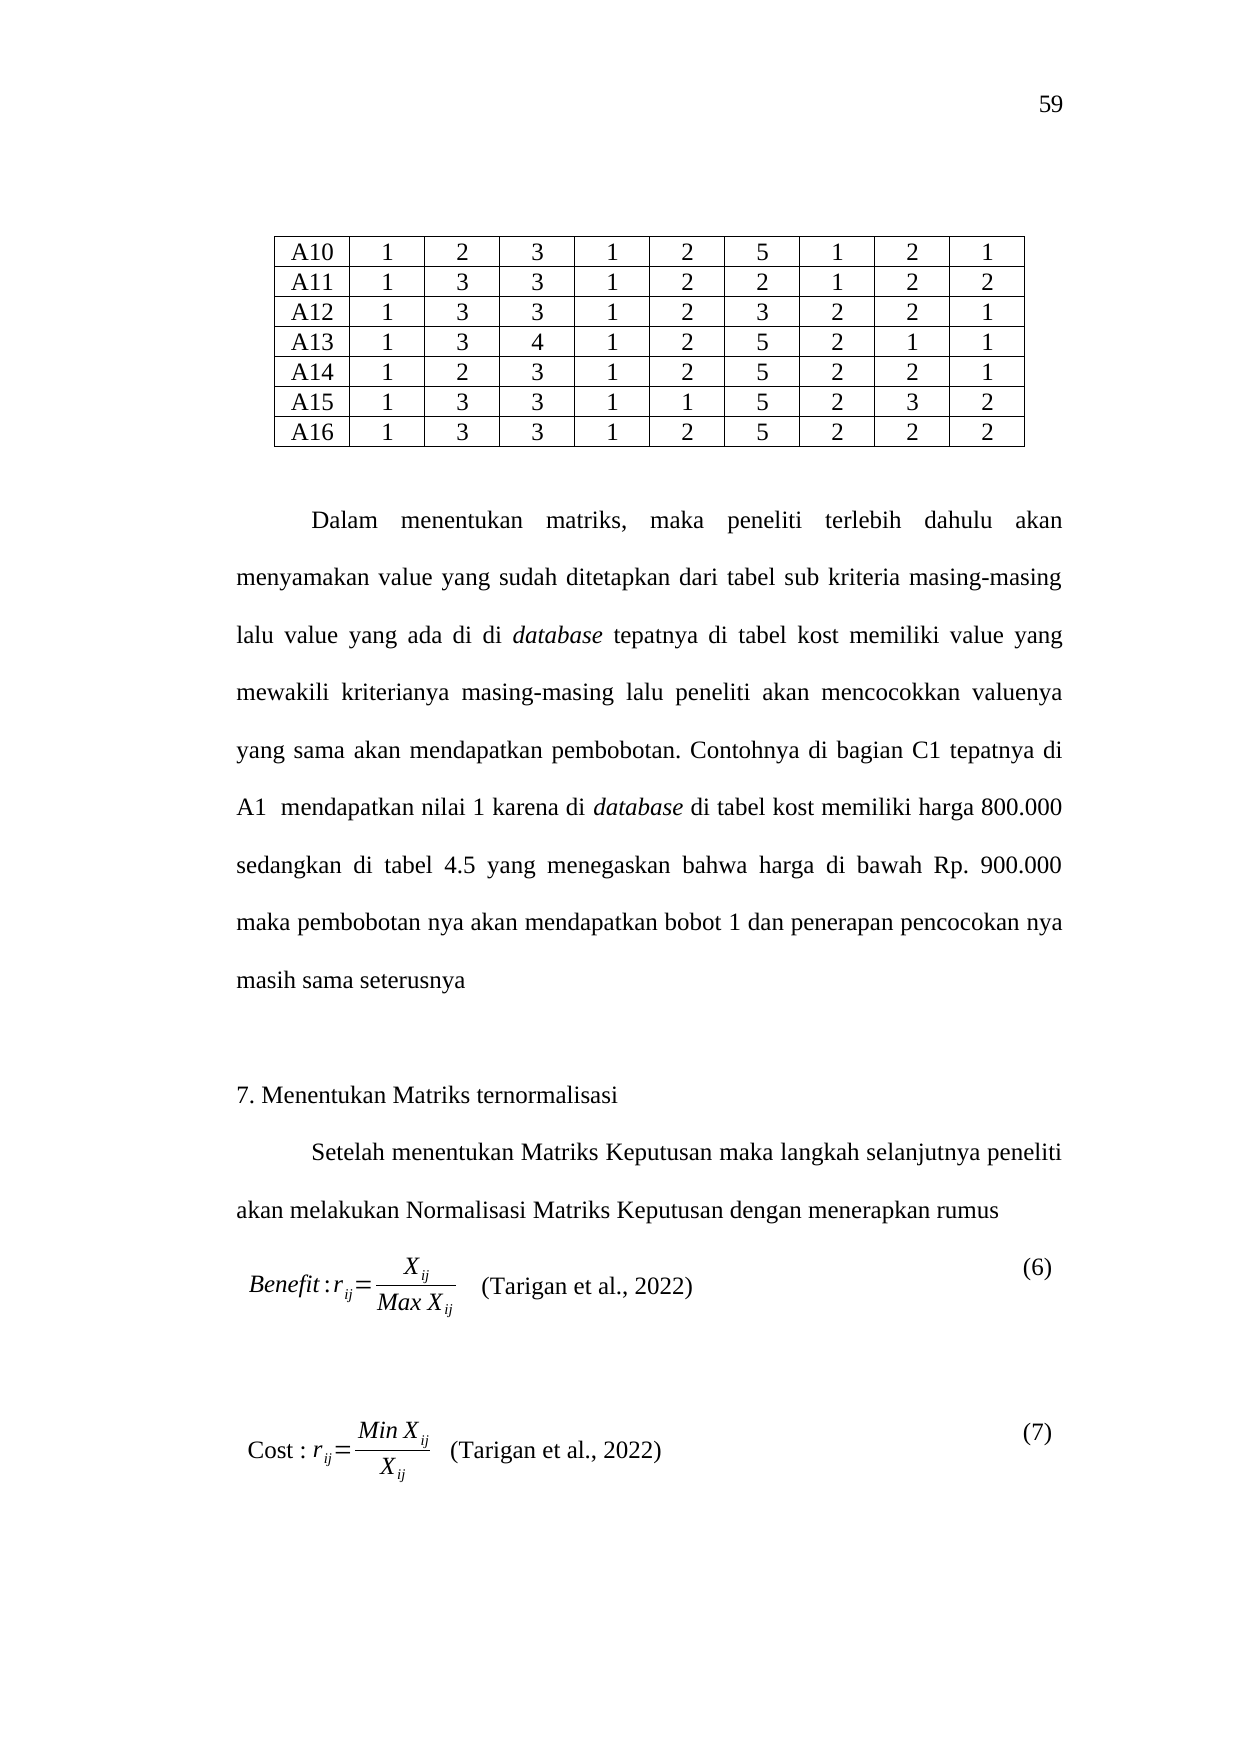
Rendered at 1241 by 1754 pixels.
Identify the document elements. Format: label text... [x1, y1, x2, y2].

table_cell 1 [650, 387, 724, 416]
text 7. Menentukan Matriks ternormalisasi [236, 1080, 1063, 1108]
table_cell 2 [950, 417, 1024, 446]
table_cell 1 [575, 267, 649, 296]
table_cell 1 [950, 357, 1024, 386]
table_cell 2 [875, 417, 949, 446]
table_cell A15 [275, 387, 349, 416]
table_cell 1 [950, 327, 1024, 356]
table_cell 1 [950, 237, 1024, 266]
table_cell 3 [875, 387, 949, 416]
table_cell 2 [950, 267, 1024, 296]
table_cell 3 [500, 237, 574, 266]
table_cell A16 [275, 417, 349, 446]
table_cell 5 [725, 387, 799, 416]
table_cell 5 [725, 357, 799, 386]
table_header [236, 1252, 1011, 1359]
table_cell 1 [875, 327, 949, 356]
table_cell 2 [875, 267, 949, 296]
table_cell 3 [425, 417, 499, 446]
table_cell 3 [425, 327, 499, 356]
table_cell A12 [275, 297, 349, 326]
table_header (6) [1011, 1252, 1063, 1359]
table_cell 3 [425, 297, 499, 326]
table_cell 2 [800, 327, 874, 356]
table_cell 3 [725, 297, 799, 326]
table_cell 1 [350, 267, 424, 296]
table_cell 2 [650, 237, 724, 266]
text Dalam menentukan matriks, maka peneliti terlebih dahulu akan menyamakan value yang sudah ditetapkan dari tabel sub kriteria masing-masing lalu value yang ada di di database tepatnya di tabel kost memiliki value yang mewakili kriterianya masing-masing lalu peneliti akan mencocokkan valuenya yang sama akan mendapatkan pembobotan. Contohnya di bagian C1 tepatnya di A1 mendapatkan nilai 1 karena di database di tabel kost memiliki harga 800.000 sedangkan di tabel 4.5 yang menegaskan bahwa harga di bawah Rp. 900.000 maka pembobotan nya akan mendapatkan bobot 1 dan penerapan pencocokan nya masih sama seterusnya [236, 505, 1063, 993]
table_cell 1 [950, 297, 1024, 326]
table_cell A13 [275, 327, 349, 356]
table_cell 1 [575, 387, 649, 416]
table_cell 3 [500, 297, 574, 326]
table_cell 3 [500, 387, 574, 416]
table_cell 1 [800, 267, 874, 296]
table_cell 2 [875, 357, 949, 386]
table_cell 2 [800, 357, 874, 386]
table_cell 5 [725, 327, 799, 356]
table_cell 3 [425, 387, 499, 416]
table_cell 2 [650, 297, 724, 326]
table_cell A14 [275, 357, 349, 386]
table_cell 2 [800, 297, 874, 326]
table_cell 2 [425, 237, 499, 266]
table_cell 2 [650, 357, 724, 386]
table_cell 1 [350, 357, 424, 386]
table_cell 5 [725, 417, 799, 446]
table_cell 1 [575, 357, 649, 386]
table_cell 2 [800, 417, 874, 446]
table_cell 3 [500, 357, 574, 386]
table_cell 2 [800, 387, 874, 416]
table_cell 5 [725, 237, 799, 266]
table_cell 2 [650, 417, 724, 446]
table_cell 2 [725, 267, 799, 296]
table_cell 1 [575, 237, 649, 266]
text Setelah menentukan Matriks Keputusan maka langkah selanjutnya peneliti akan melakukan Normalisasi Matriks Keputusan dengan menerapkan rumus [236, 1137, 1063, 1223]
table_cell 1 [575, 417, 649, 446]
table_cell A10 [275, 237, 349, 266]
table_cell 3 [500, 417, 574, 446]
table_cell 2 [875, 237, 949, 266]
table_cell 2 [425, 357, 499, 386]
table_cell 1 [350, 387, 424, 416]
table_cell 1 [350, 417, 424, 446]
table_cell 3 [500, 267, 574, 296]
table_cell A11 [275, 267, 349, 296]
table_cell 2 [650, 267, 724, 296]
table_cell 1 [575, 297, 649, 326]
table_cell 1 [575, 327, 649, 356]
table_cell 1 [350, 237, 424, 266]
table_cell 4 [500, 327, 574, 356]
table_cell 2 [950, 387, 1024, 416]
table_header (7) [1011, 1417, 1063, 1524]
table_header Cost : [236, 1417, 1011, 1524]
table_cell 1 [350, 297, 424, 326]
table_cell 3 [425, 267, 499, 296]
table_cell 1 [800, 237, 874, 266]
table_cell 2 [875, 297, 949, 326]
table_cell 1 [350, 327, 424, 356]
table_cell 2 [650, 327, 724, 356]
